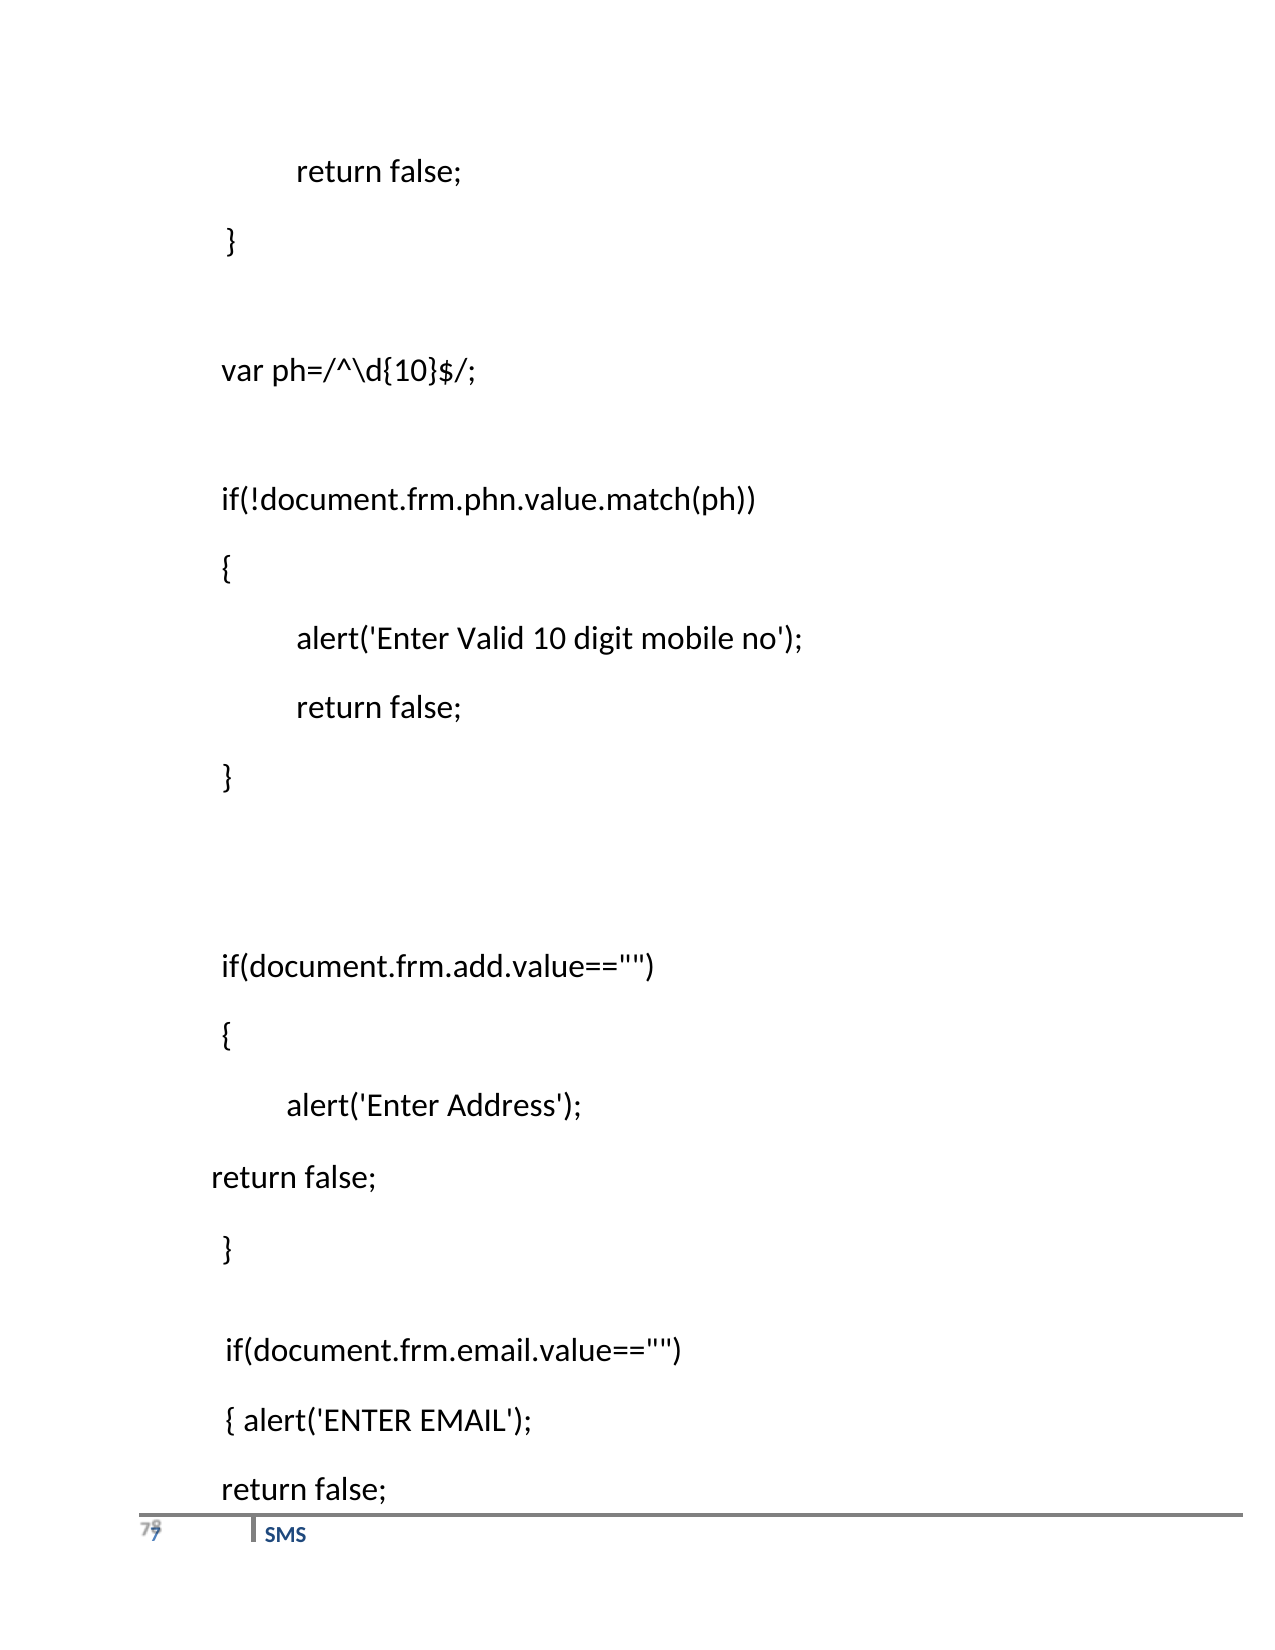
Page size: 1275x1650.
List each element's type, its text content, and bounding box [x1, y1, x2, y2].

text if(document.frm.email.value=="") [225, 1329, 1126, 1370]
text alert('Enter Valid 10 digit mobile no'); [61, 617, 1265, 658]
text } [225, 219, 1126, 260]
text alert('Enter Address'); return false; [151, 1084, 689, 1197]
text { [61, 1014, 1265, 1055]
text var ph=/^\d{10}$/; [61, 348, 1265, 389]
text if(!document.frm.phn.value.match(ph)) [61, 478, 1265, 518]
text { alert('ENTER EMAIL'); [225, 1398, 1126, 1439]
text { [61, 547, 1265, 588]
text if(document.frm.add.value=="") [61, 944, 1265, 985]
text return false; [61, 1468, 1265, 1509]
text } [61, 1228, 1265, 1269]
text return false; [61, 686, 1265, 727]
text } [61, 756, 1265, 797]
text return false; [61, 150, 1265, 191]
picture [138, 1517, 163, 1537]
